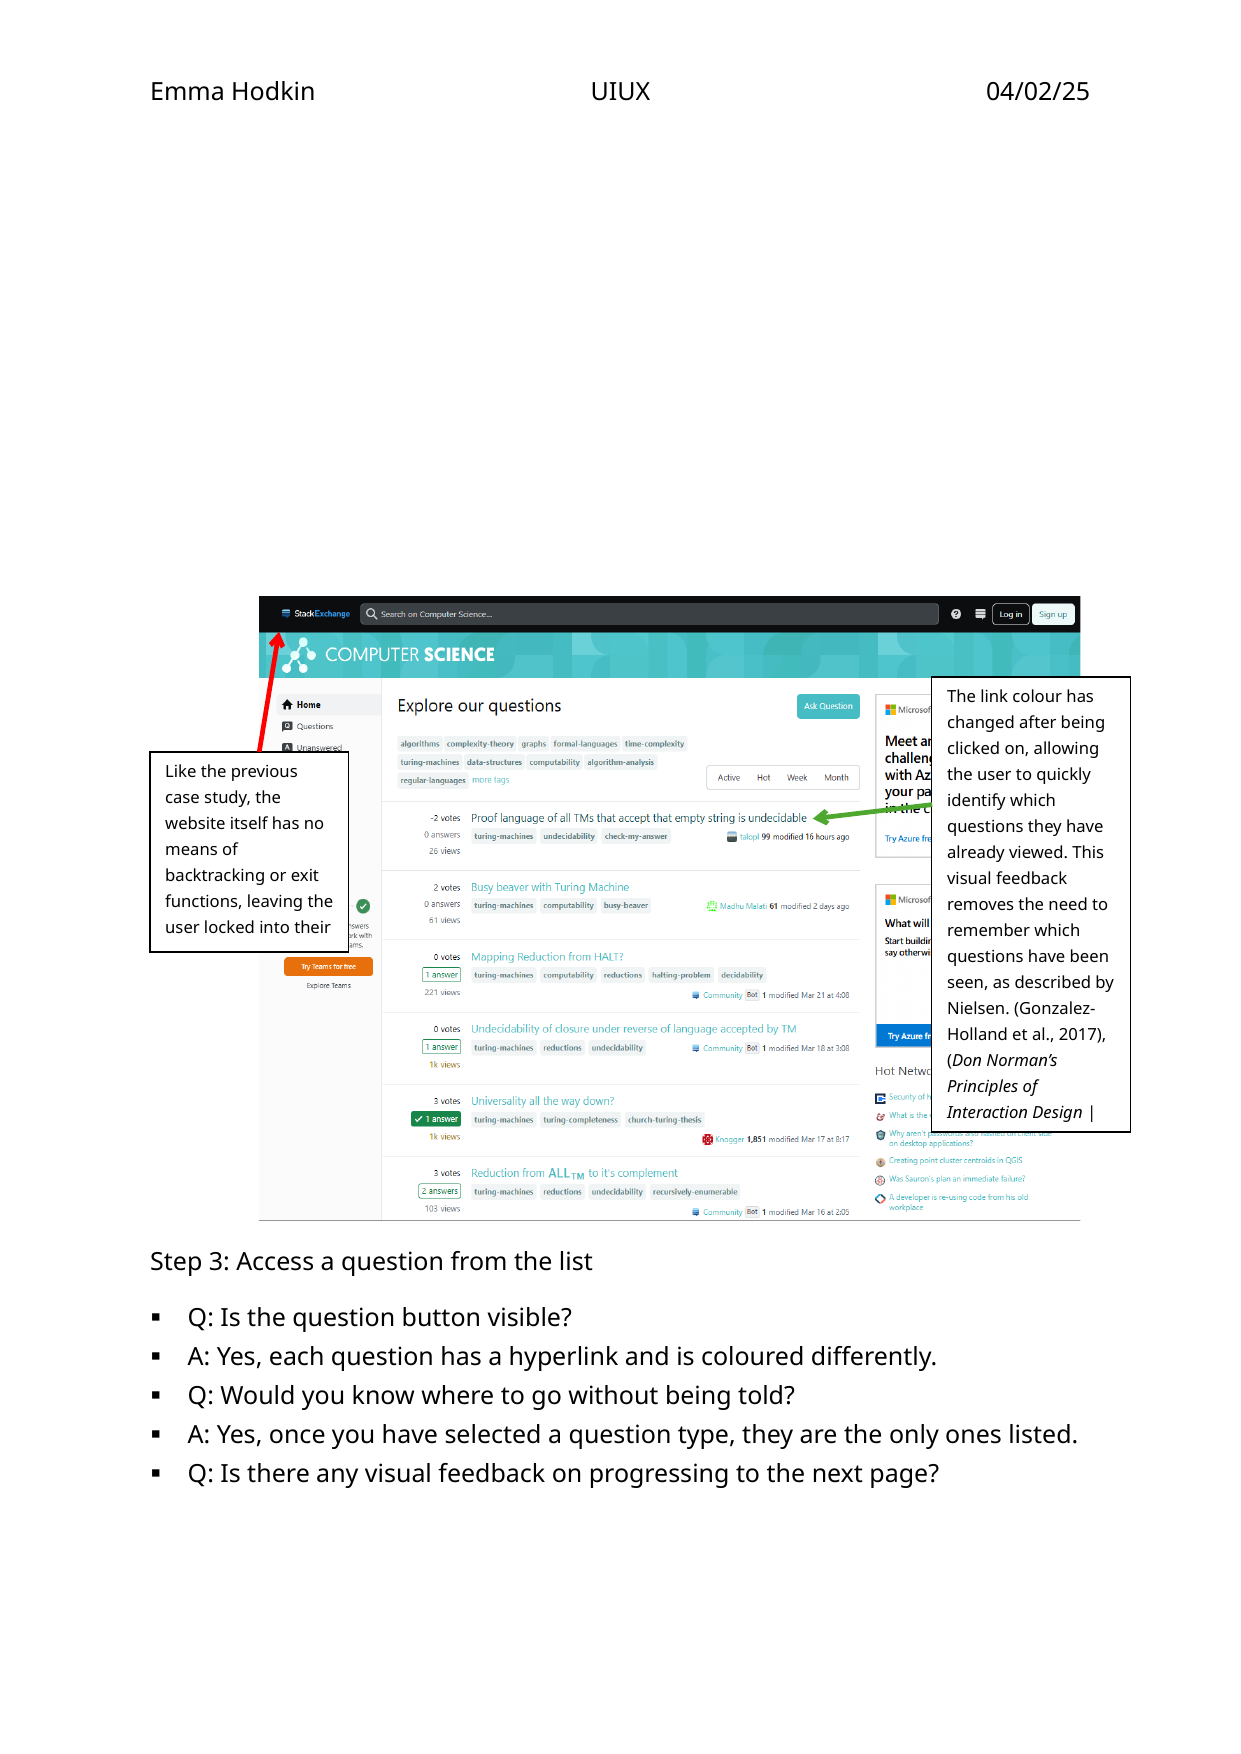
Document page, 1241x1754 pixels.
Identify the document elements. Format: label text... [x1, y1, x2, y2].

list Q: Is there any visual feedback on progressing to the next page? [150, 1456, 1090, 1490]
list Q: Is the question button visible? [150, 1299, 1090, 1333]
text Step 3: Access a question from the list [150, 1243, 1090, 1278]
list A: Yes, once you have selected a question type, they are the only ones listed. [150, 1417, 1090, 1451]
picture [259, 596, 1081, 1221]
list A: Yes, each question has a hyperlink and is coloured differently. [150, 1338, 1090, 1373]
list Q: Would you know where to go without being told? [150, 1378, 1090, 1412]
